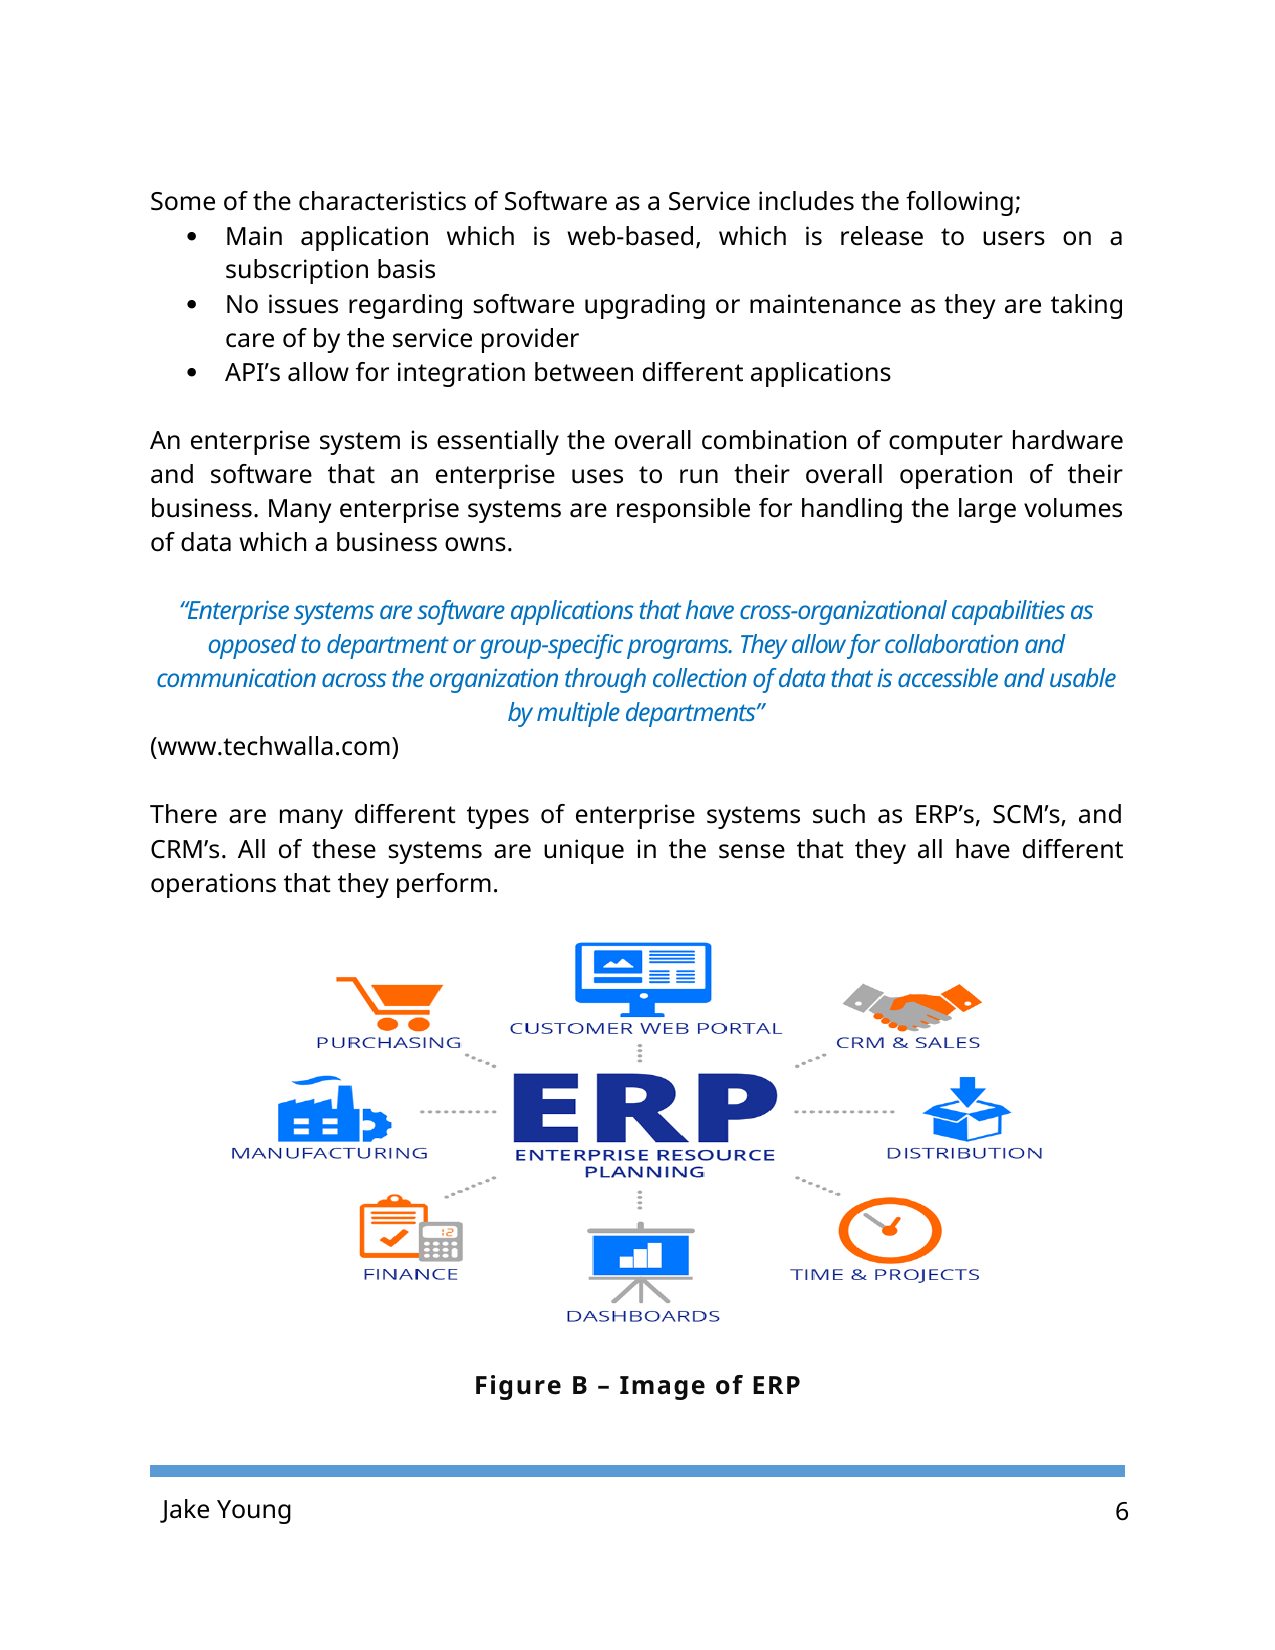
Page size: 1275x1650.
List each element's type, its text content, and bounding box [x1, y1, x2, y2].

text There are many different types of enterprise systems such as ERP’s, SCM’s, and CRM’s. All of these systems are unique in the sense that they all have different operations that they perform. [150, 797, 1125, 899]
list API’s allow for integration between different applications [187, 354, 1125, 388]
text Some of the characteristics of Software as a Service includes the following; [150, 184, 1125, 218]
list No issues regarding software upgrading or maintenance as they are taking care of by the service provider [187, 286, 1125, 354]
text An enterprise system is essentially the overall combination of computer hardware and software that an enterprise uses to run their overall operation of their business. Many enterprise systems are responsible for handling the large volumes of data which a business owns. [150, 422, 1125, 559]
list Main application which is web-based, which is release to users on a subscription basis [187, 218, 1125, 286]
text (www.techwalla.com) [150, 729, 1125, 763]
title “Enterprise systems are software applications that have cross-organizational capabilities as opposed to department or group-specific programs. They allow for collaboration and communication across the organization through collection of data that is accessible and usable by multiple departments” [150, 593, 1125, 729]
subtitle Figure B – Image of ERP [150, 1368, 1125, 1402]
picture [219, 933, 1057, 1334]
